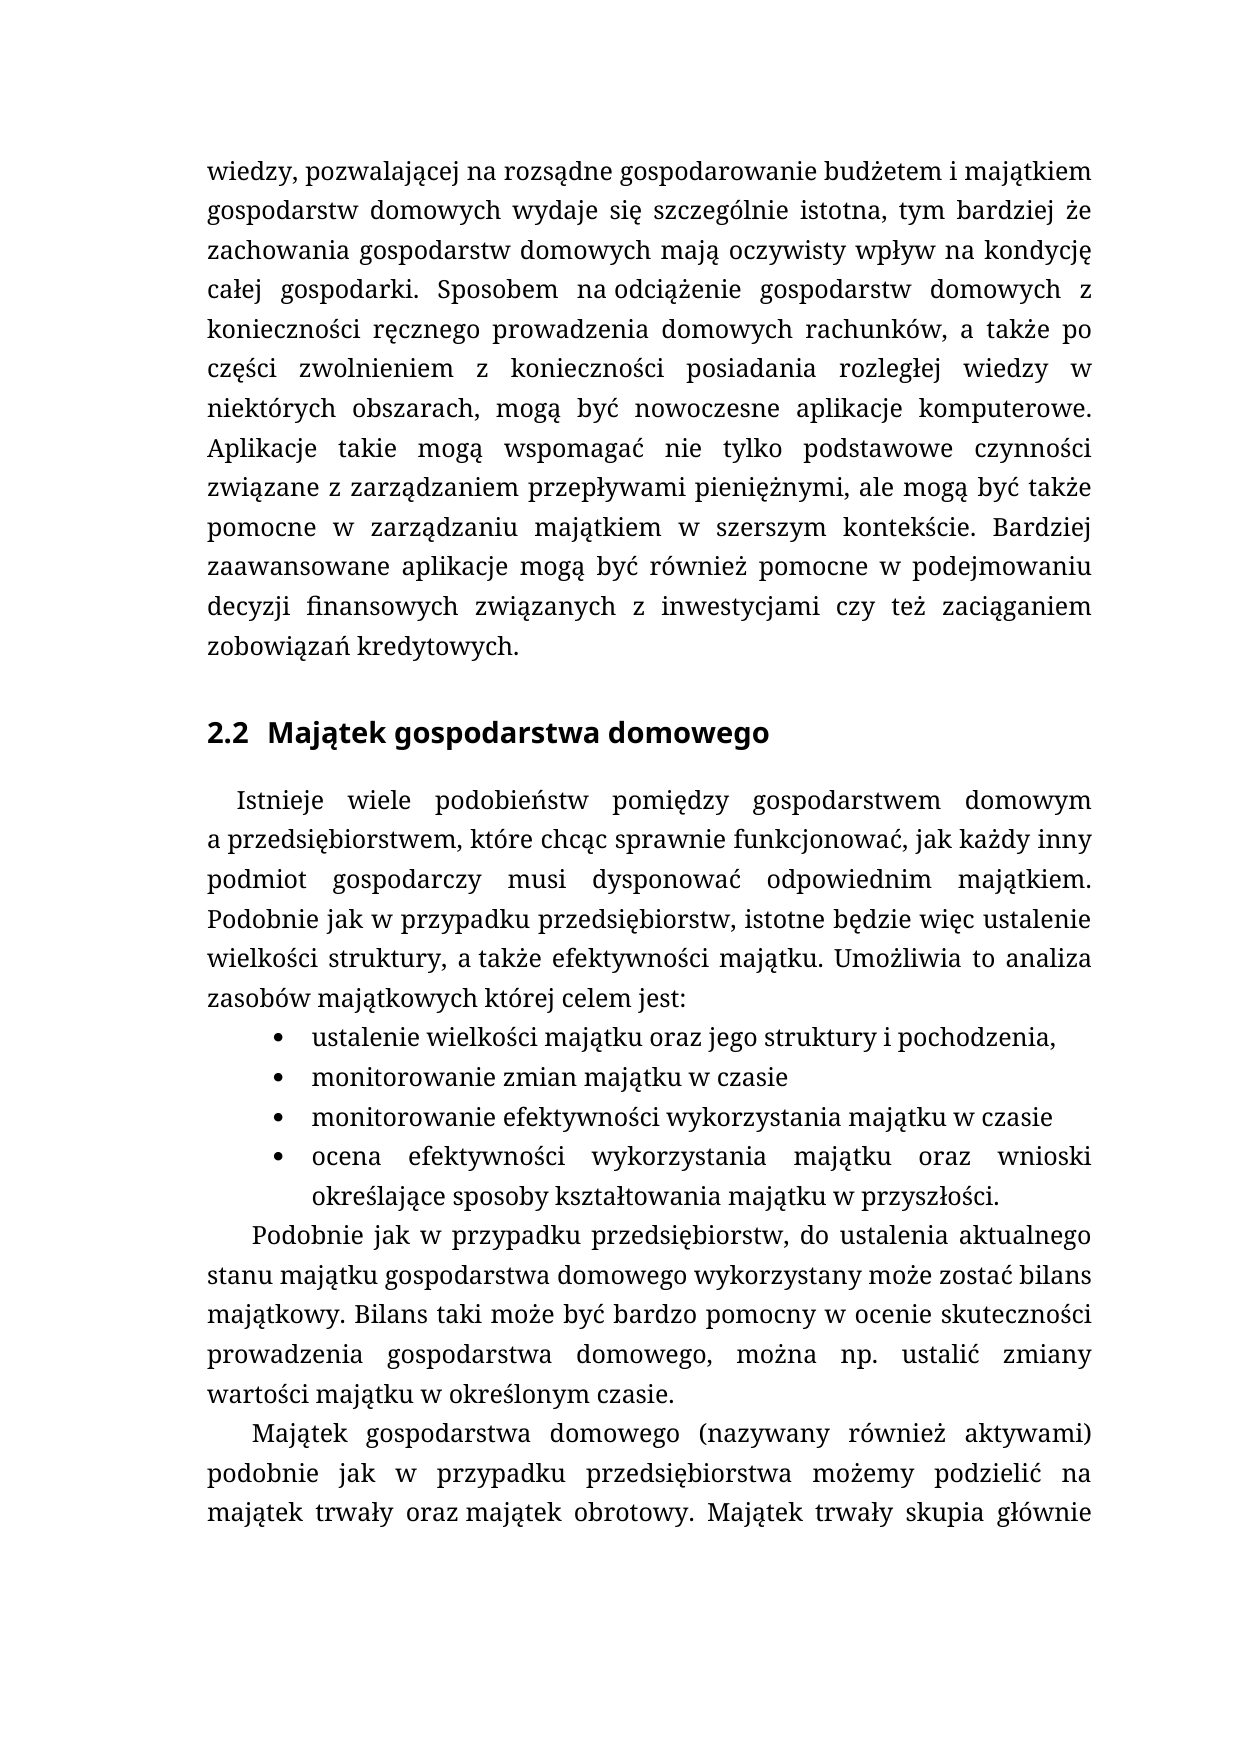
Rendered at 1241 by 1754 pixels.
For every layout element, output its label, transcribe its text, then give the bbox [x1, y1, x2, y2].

subtitle Majątek gospodarstwa domowego [207, 712, 1092, 752]
text Podobnie jak w przypadku przedsiębiorstw, do ustalenia aktualnego stanu majątku gospodarstwa domowego wykorzystany może zostać bilans majątkowy. Bilans taki może być bardzo pomocny w ocenie skuteczności prowadzenia gospodarstwa domowego, można np. ustalić zmiany wartości majątku w określonym czasie. [207, 1212, 1092, 1410]
list monitorowanie efektywności wykorzystania majątku w czasie [274, 1094, 1092, 1133]
list ustalenie wielkości majątku oraz jego struktury i pochodzenia, [274, 1014, 1092, 1054]
list ocena efektywności wykorzystania majątku oraz wnioski określające sposoby kształtowania majątku w przyszłości. [274, 1133, 1092, 1212]
text Istnieje wiele podobieństw pomiędzy gospodarstwem domowym a przedsiębiorstwem, które chcąc sprawnie funkcjonować, jak każdy inny podmiot gospodarczy musi dysponować odpowiednim majątkiem. Podobnie jak w przypadku przedsiębiorstw, istotne będzie więc ustalenie wielkości struktury, a także efektywności majątku. Umożliwia to analiza zasobów majątkowych której celem jest: [207, 777, 1092, 1014]
list monitorowanie zmian majątku w czasie [274, 1054, 1092, 1094]
